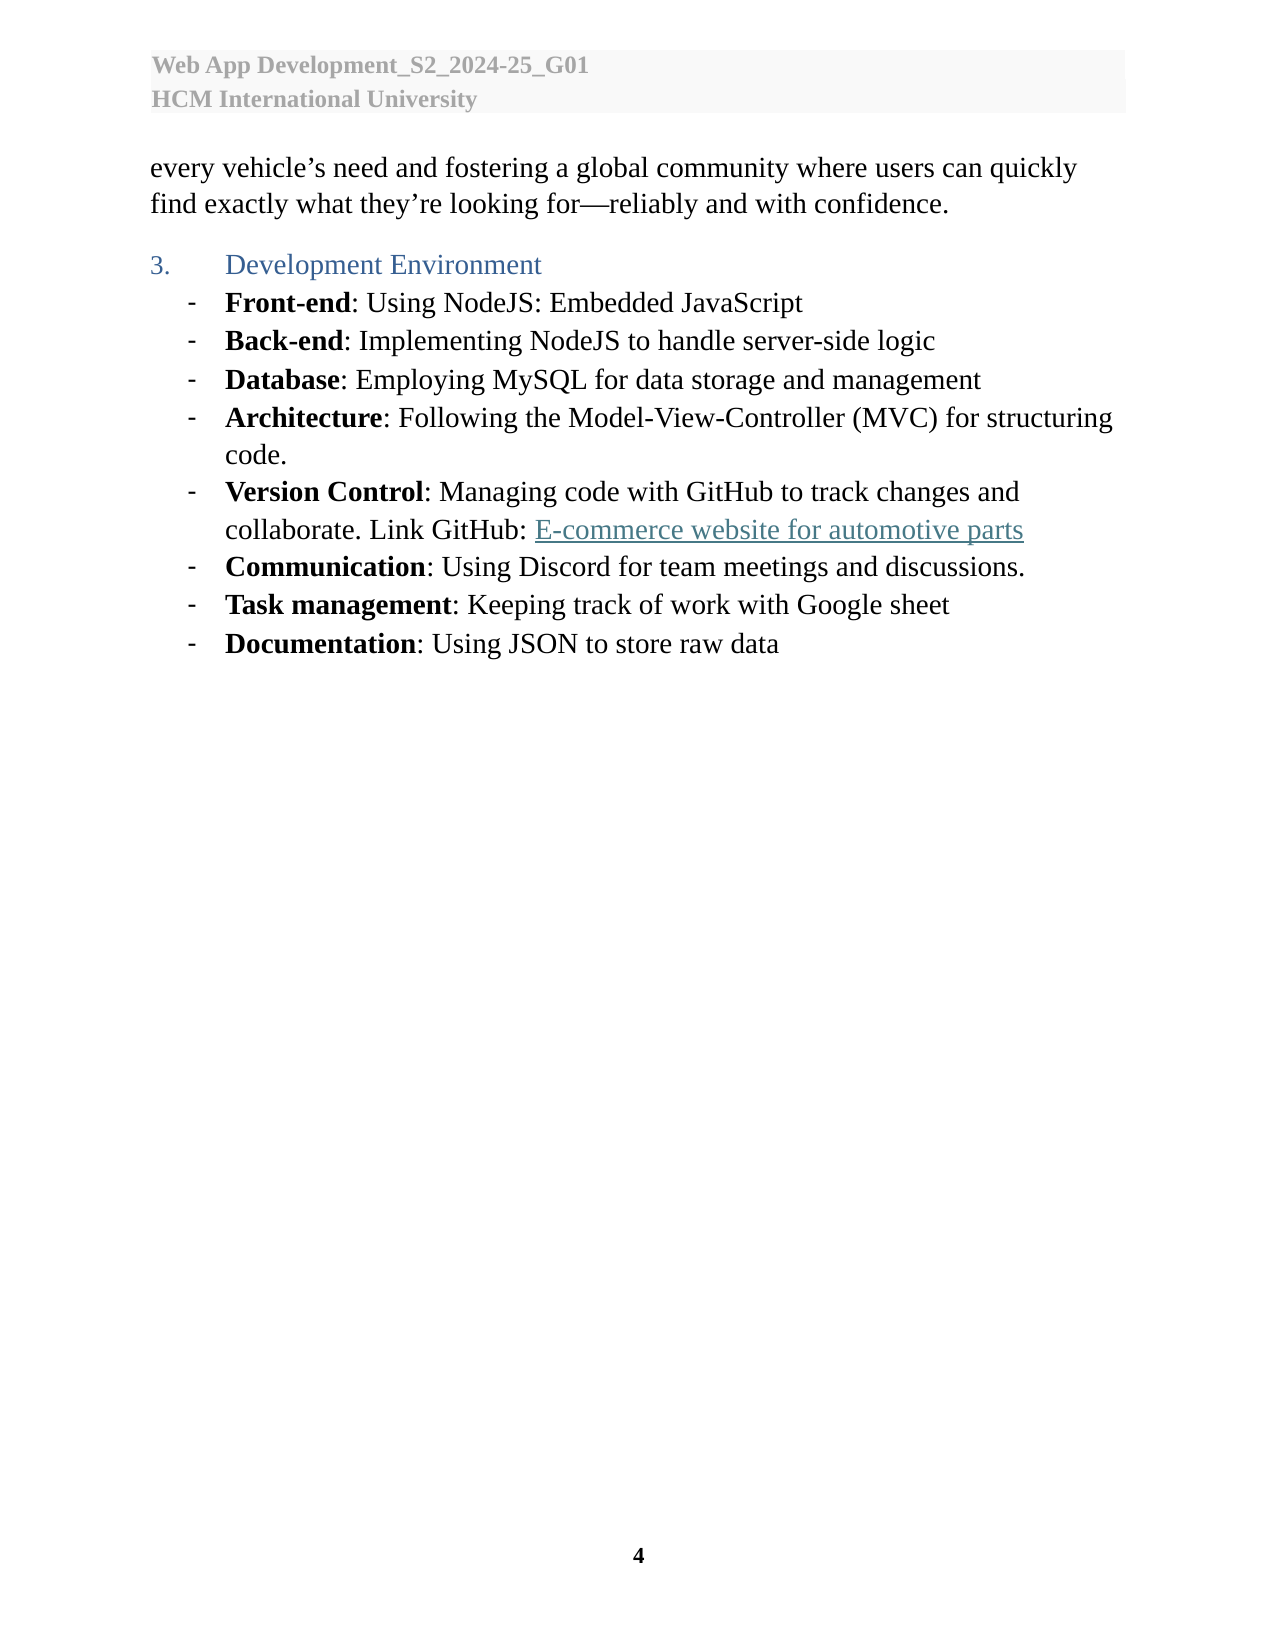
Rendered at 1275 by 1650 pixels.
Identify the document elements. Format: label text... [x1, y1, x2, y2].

list Back-end: Implementing NodeJS to handle server-side logic [187, 322, 1125, 358]
list Version Control: Managing code with GitHub to track changes and collaborate. Link GitHub: E-commerce website for automotive parts [187, 473, 1125, 545]
list Documentation: Using JSON to store raw data [187, 625, 1125, 660]
list Database: Employing MySQL for data storage and management [187, 361, 1125, 396]
list Task management: Keeping track of work with Google sheet [187, 586, 1125, 622]
subtitle Development Environment [150, 247, 1125, 281]
list Communication: Using Discord for team meetings and discussions. [187, 548, 1125, 583]
list Front-end: Using NodeJS: Embedded JavaScript [187, 284, 1125, 319]
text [150, 150, 1125, 220]
list Architecture: Following the Model-View-Controller (MVC) for structuring code. [187, 399, 1125, 471]
